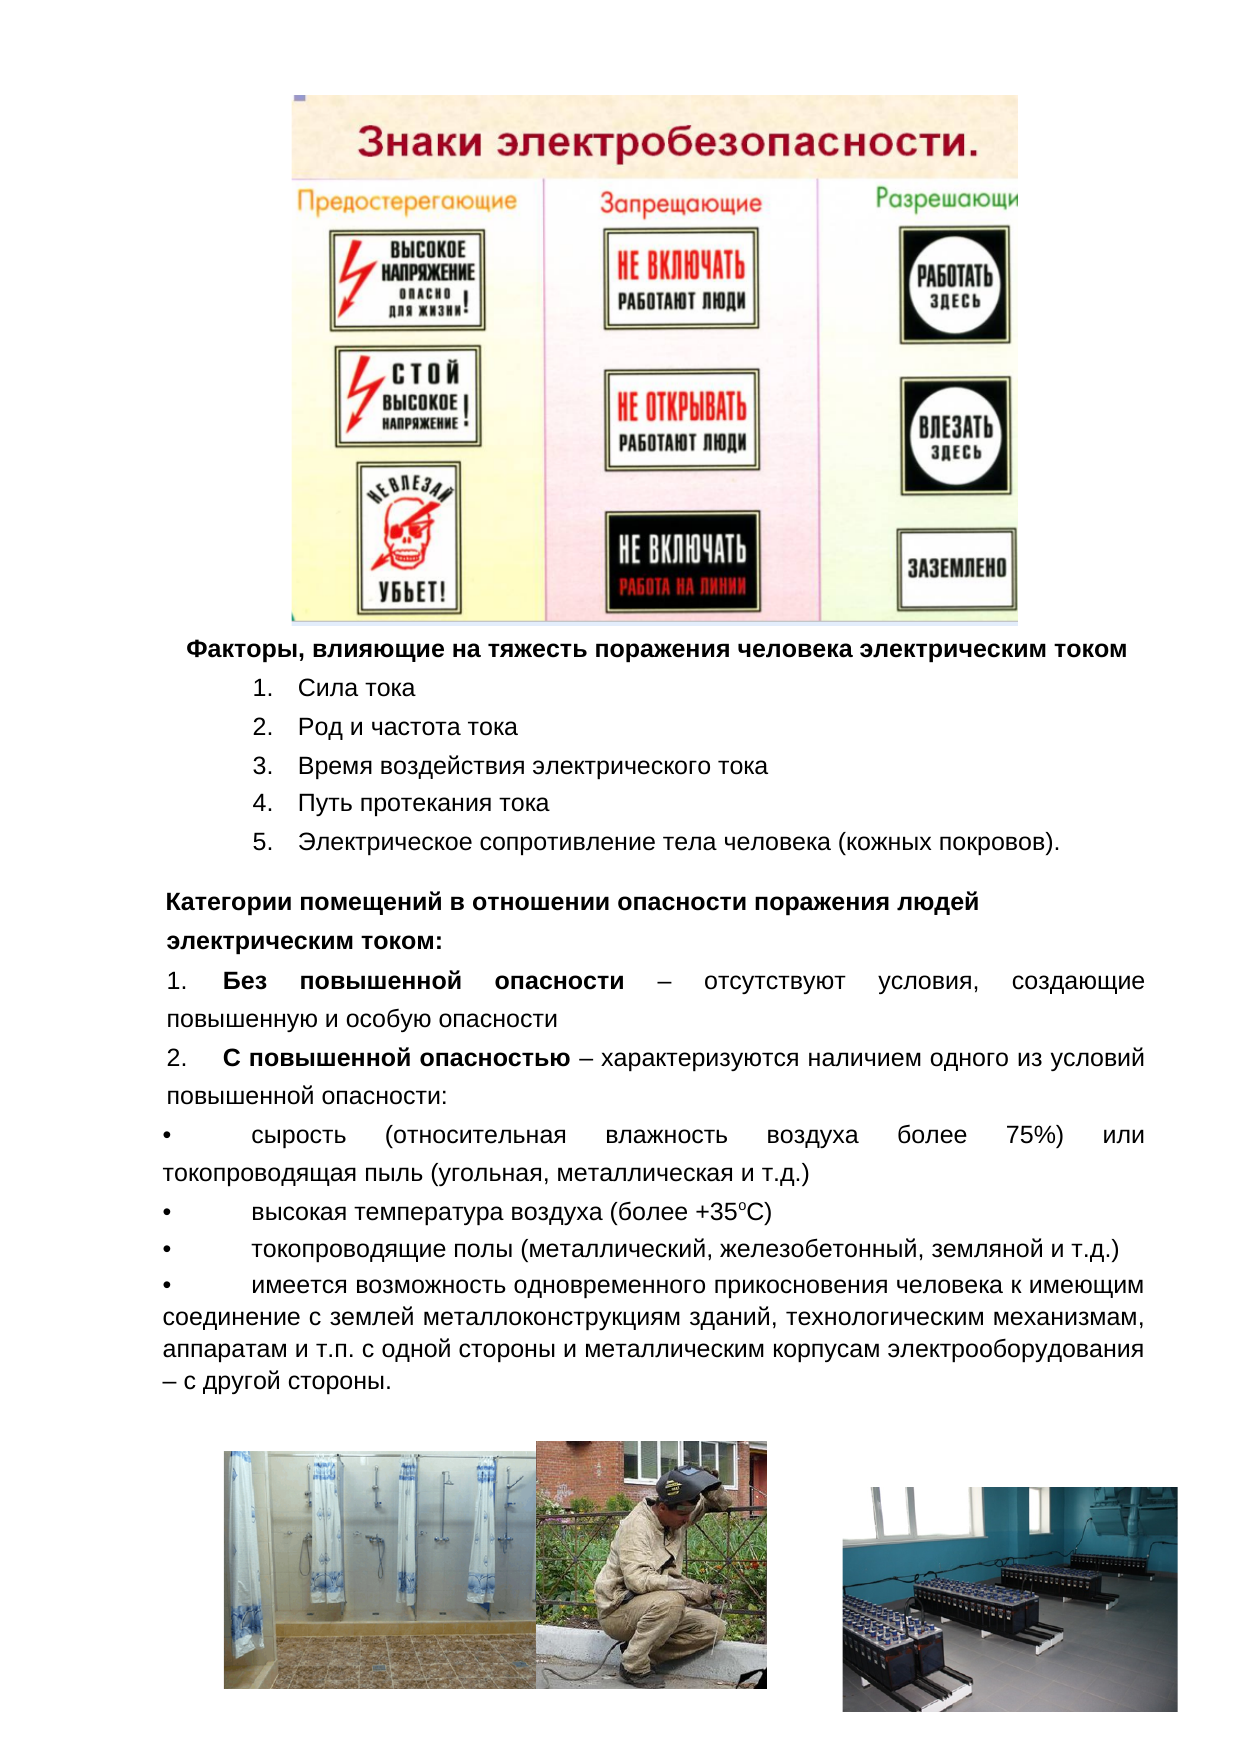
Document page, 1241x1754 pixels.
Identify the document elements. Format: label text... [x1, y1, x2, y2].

list Время воздействия электрического тока [252, 751, 1146, 779]
picture [223, 1441, 767, 1689]
list сырость (относительная влажность воздуха более 75%) или токопроводящая пыль (угольная, металлическая и т.д.) [162, 1120, 1146, 1187]
list Без повышенной опасности – отсутствуют условия, создающие повышенную и особую опасности [166, 966, 1146, 1033]
text Факторы, влияющие на тяжесть поражения человека электрическим током [165, 634, 1146, 662]
list имеется возможность одновременного прикосновения человека к имеющим соединение с землей металлоконструкциям зданий, технологическим механизмам, аппаратам и т.п. с одной стороны и металлическим корпусам электрооборудования – с другой стороны. [162, 1270, 1146, 1395]
list Род и частота тока [252, 712, 1146, 741]
picture [291, 95, 1018, 626]
list С повышенной опасностью – характеризуются наличием одного из условий повышенной опасности: [166, 1043, 1146, 1110]
list Сила тока [252, 673, 1146, 702]
list Электрическое сопротивление тела человека (кожных покровов). [252, 826, 1146, 855]
text Категории помещений в отношении опасности поражения людей электрическим током: [165, 887, 1146, 955]
picture [842, 1487, 1178, 1712]
list токопроводящие полы (металлический, железобетонный, земляной и т.д.) [162, 1234, 1146, 1263]
list высокая температура воздуха (более +35оС) [162, 1197, 1146, 1225]
list Путь протекания тока [252, 788, 1146, 817]
